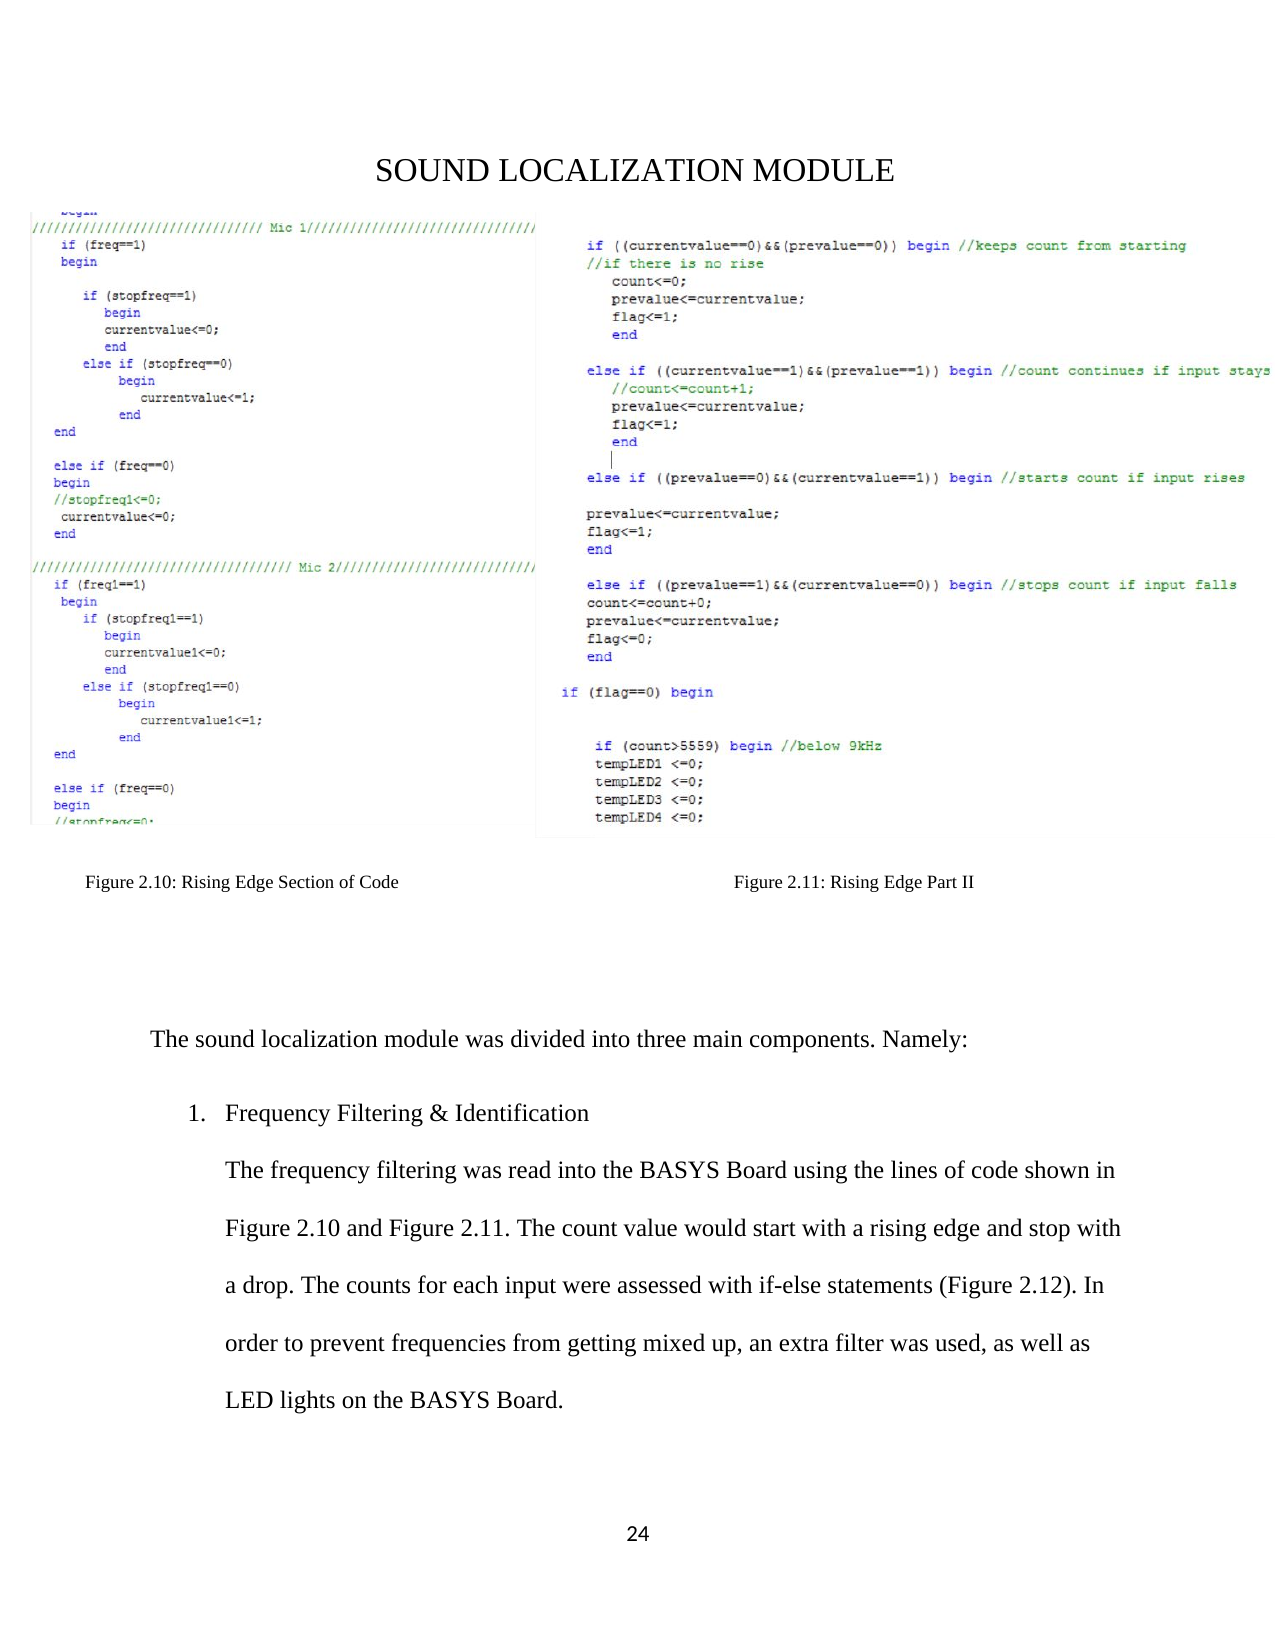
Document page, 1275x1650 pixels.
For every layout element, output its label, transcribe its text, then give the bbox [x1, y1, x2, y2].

list The frequency filtering was read into the BASYS Board using the lines of code shown in Figure 2.10 and Figure 2.11. The count value would start with a rising edge and stop with a drop. The counts for each input were assessed with if-else statements (Figure 2.12). In order to prevent frequencies from getting mixed up, an extra filter was used, as well as LED lights on the BASYS Board. [225, 1156, 1125, 1414]
text The sound localization module was divided into three main components. Namely: [150, 1024, 1125, 1053]
text SOUND LOCALIZATION MODULE [375, 150, 1125, 188]
picture [30, 212, 1275, 838]
list Frequency Filtering & Identification [187, 1098, 1125, 1127]
